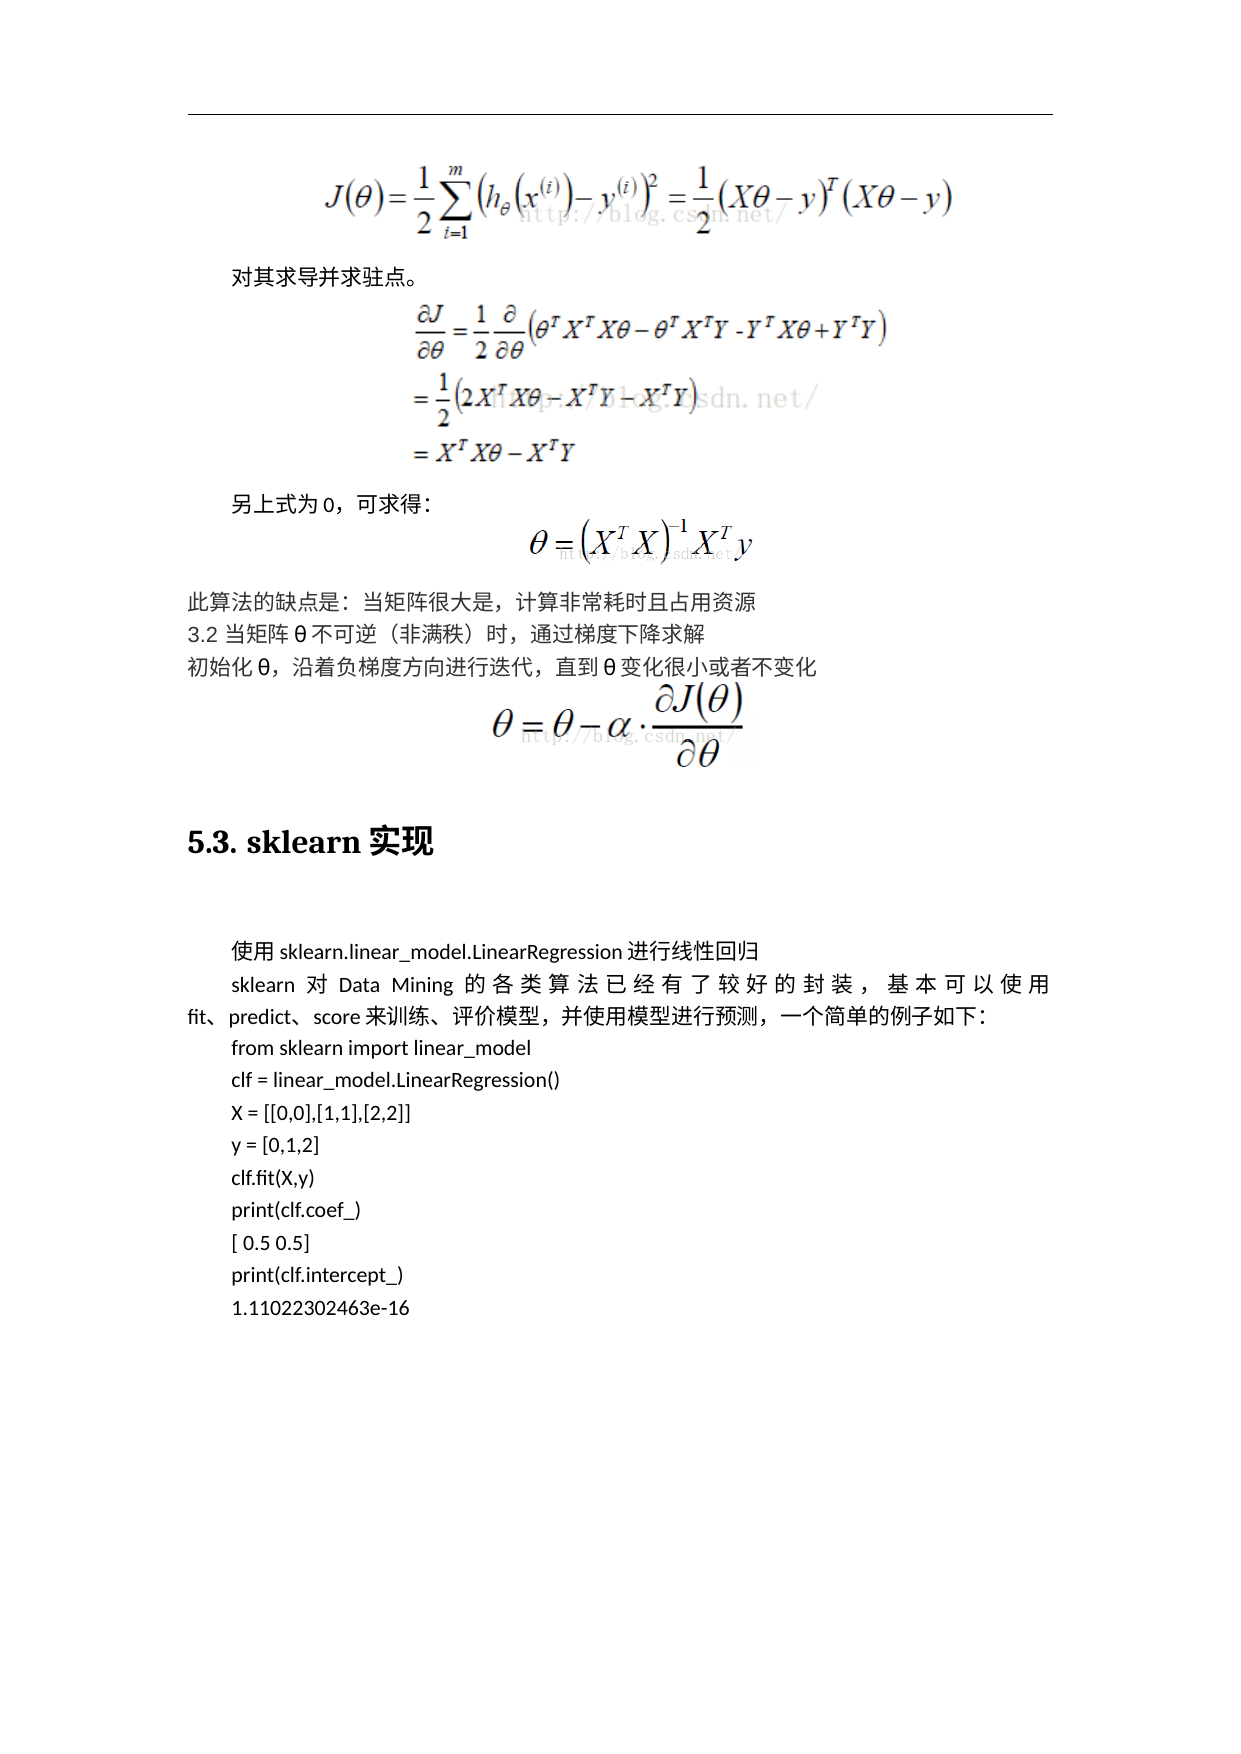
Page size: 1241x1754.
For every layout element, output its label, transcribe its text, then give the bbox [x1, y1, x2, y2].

text sklearn对Data Mining的各类算法已经有了较好的封装，基本可以使用fit、predict、score来训练、评价模型，并使用模型进行预测，一个简单的例子如下： [187, 966, 1053, 1031]
text y = [0,1,2] [187, 1129, 1053, 1161]
text 此算法的缺点是：当矩阵很大是，计算非常耗时且占用资源 [187, 584, 1053, 617]
text print(clf.intercept_) [187, 1259, 1053, 1291]
text print(clf.coef_) [187, 1194, 1053, 1226]
text 使用sklearn.linear_model.LinearRegression进行线性回归 [187, 934, 1053, 966]
subtitle sklearn实现 [187, 807, 1053, 872]
text 另上式为0，可求得： [187, 487, 1053, 519]
text 初始化θ，沿着负梯度方向进行迭代，直到θ变化很小或者不变化 [187, 649, 1053, 682]
text X = [[0,0],[1,1],[2,2]] [187, 1096, 1053, 1129]
text [ 0.5 0.5] [187, 1226, 1053, 1259]
picture [318, 162, 966, 240]
picture [483, 682, 757, 769]
text 对其求导并求驻点。 [187, 259, 1053, 292]
picture [397, 292, 887, 471]
text from sklearn import linear_model [187, 1031, 1053, 1064]
text 1.11022302463e-16 [187, 1291, 1053, 1324]
text clf = linear_model.LinearRegression() [187, 1064, 1053, 1096]
text 3.2 当矩阵θ不可逆（非满秩）时，通过梯度下降求解 [187, 617, 1053, 649]
picture [523, 519, 761, 569]
text clf.fit(X,y) [187, 1161, 1053, 1194]
